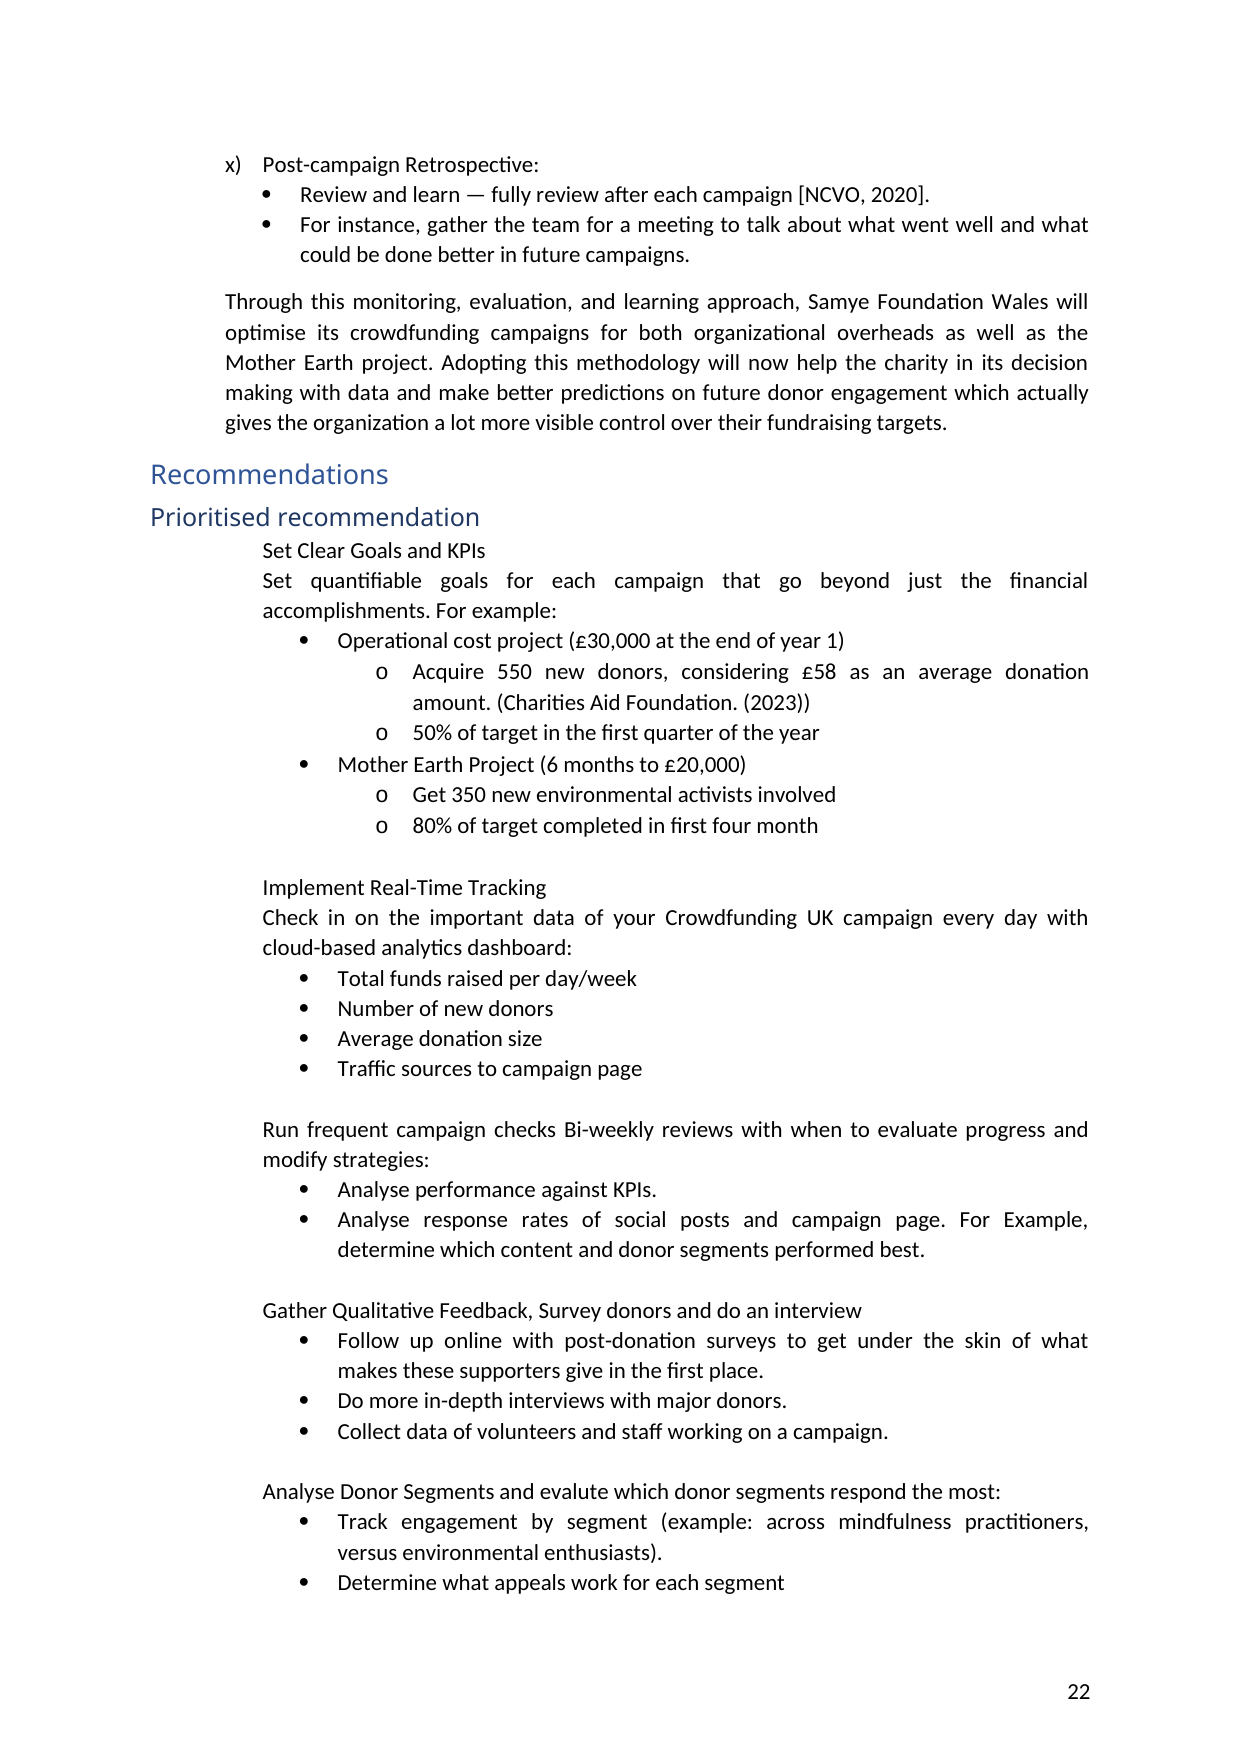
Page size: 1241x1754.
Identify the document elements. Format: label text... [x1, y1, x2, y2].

subtitle Prioritised recommendation [150, 499, 1090, 533]
list Analyse response rates of social posts and campaign page. For Example, determine which content and donor segments performed best. [300, 1205, 1090, 1264]
list Determine what appeals work for each segment [300, 1568, 1090, 1596]
list Traffic sources to campaign page [300, 1054, 1090, 1082]
list Track engagement by segment (example: across mindfulness practitioners, versus environmental enthusiasts). [300, 1507, 1090, 1566]
list Post-campaign Retrospective: [225, 150, 1090, 178]
list Set Clear Goals and KPIs [262, 536, 1090, 564]
list For instance, gather the team for a meeting to talk about what went well and what could be done better in future campaigns. [262, 210, 1090, 269]
list Review and learn — fully review after each campaign [NCVO, 2020]. [262, 180, 1090, 208]
list 80% of target completed in first four month [375, 811, 1090, 841]
subtitle Recommendations [150, 455, 1090, 492]
list Analyse Donor Segments and evalute which donor segments respond the most: [262, 1477, 1090, 1505]
list Get 350 new environmental activists involved [375, 780, 1090, 809]
list Operational cost project (£30,000 at the end of year 1) [300, 627, 1090, 654]
list Average donation size [300, 1024, 1090, 1052]
list Mother Earth Project (6 months to £20,000) [300, 750, 1090, 778]
list Collect data of volunteers and staff working on a campaign. [300, 1417, 1090, 1445]
list Gather Qualitative Feedback, Survey donors and do an interview [262, 1296, 1090, 1324]
list Acquire 550 new donors, considering £58 as an average donation amount. (Charities Aid Foundation. (2023)) [375, 657, 1090, 716]
list Analyse performance against KPIs. [300, 1175, 1090, 1203]
list Implement Real-Time Tracking [262, 873, 1090, 901]
list Run frequent campaign checks Bi-weekly reviews with when to evaluate progress and modify strategies: [262, 1115, 1090, 1173]
list Total funds raised per day/week [300, 964, 1090, 992]
list Follow up online with post-donation surveys to get under the skin of what makes these supporters give in the first place. [300, 1326, 1090, 1384]
list Check in on the important data of your Crowdfunding UK campaign every day with cloud-based analytics dashboard: [262, 903, 1090, 962]
text Through this monitoring, evaluation, and learning approach, Samye Foundation Wales will optimise its crowdfunding campaigns for both organizational overheads as well as the Mother Earth project. Adopting this methodology will now help the charity in its decision making with data and make better predictions on future donor engagement which actually gives the organization a lot more visible control over their fundraising targets. [225, 287, 1090, 436]
list Number of new donors [300, 994, 1090, 1022]
list Set quantifiable goals for each campaign that go beyond just the financial accomplishments. For example: [262, 566, 1090, 624]
list 50% of target in the first quarter of the year [375, 718, 1090, 747]
list Do more in-depth interviews with major donors. [300, 1387, 1090, 1415]
